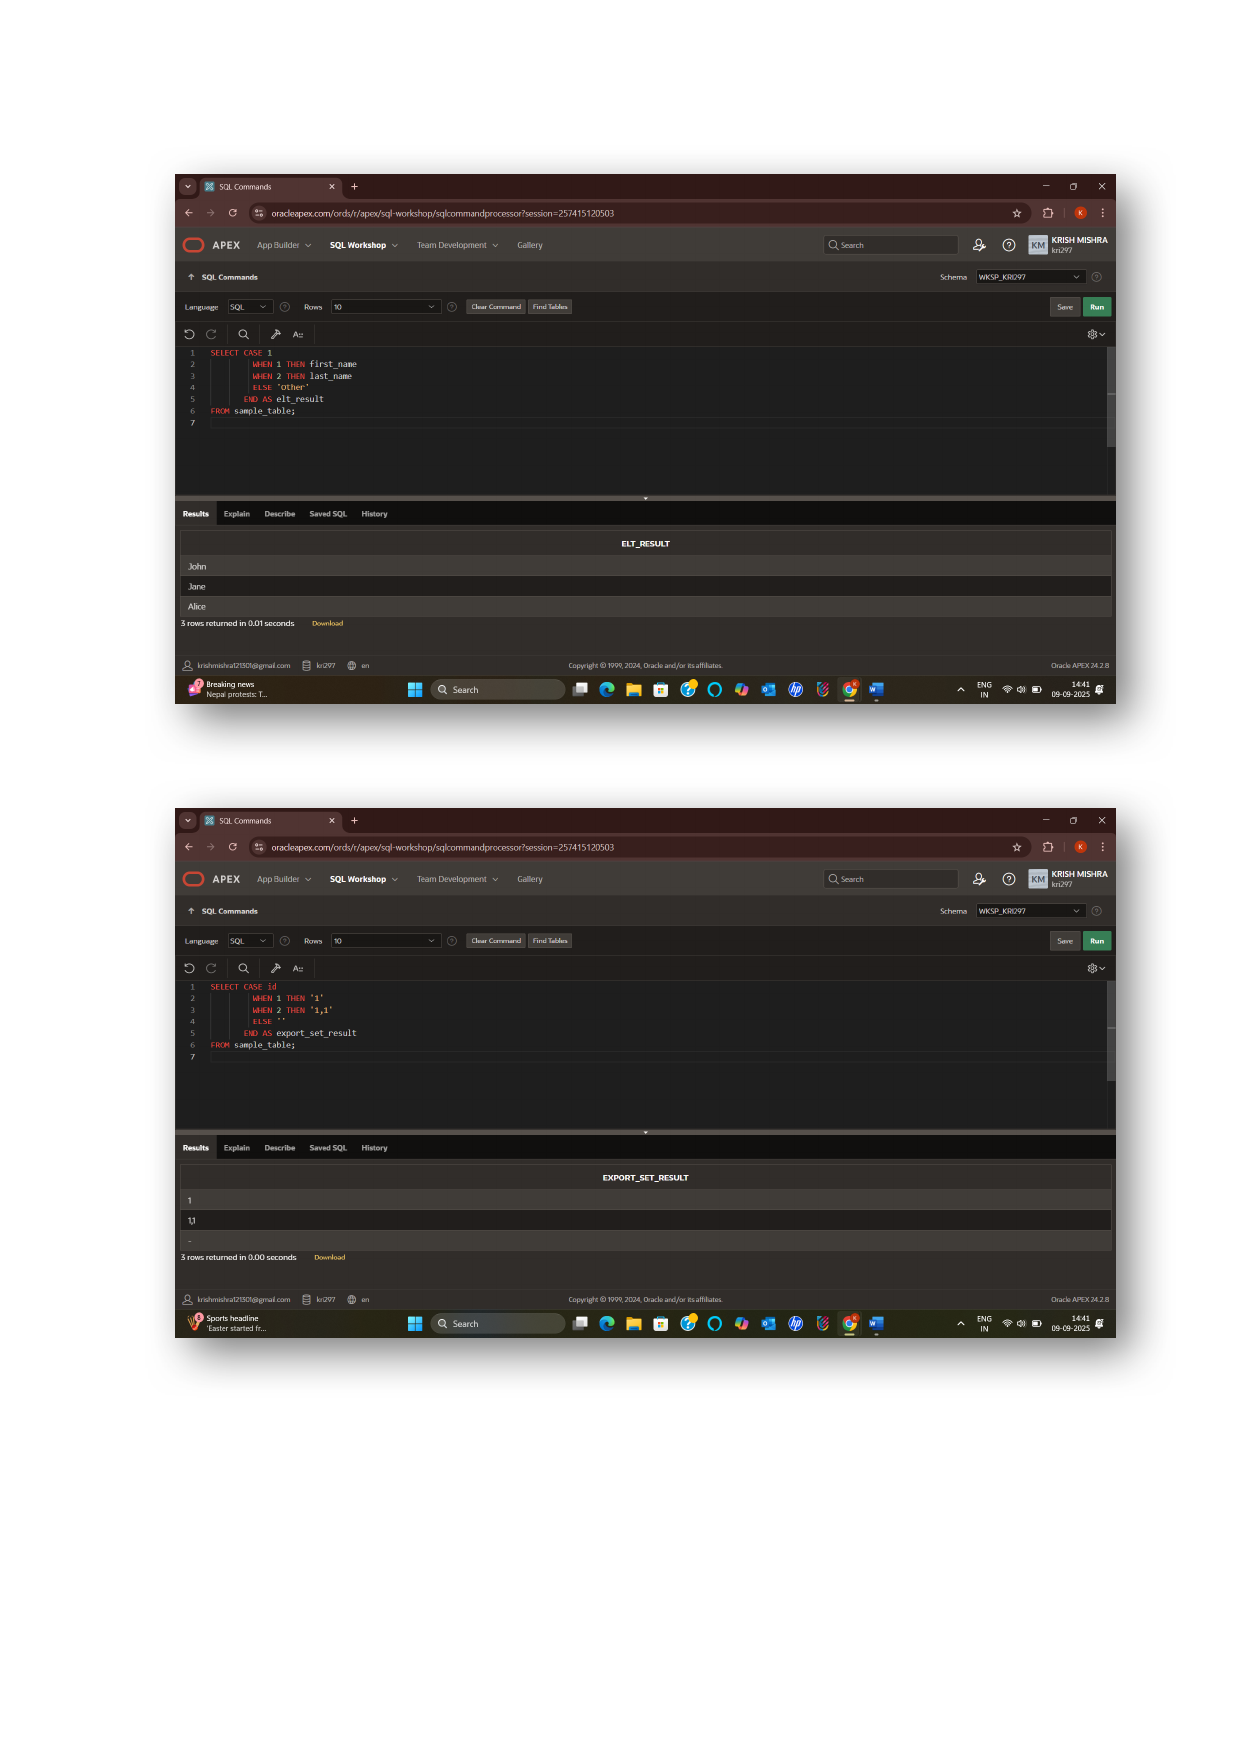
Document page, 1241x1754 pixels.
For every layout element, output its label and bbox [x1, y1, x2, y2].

picture [175, 174, 1116, 704]
picture [175, 808, 1116, 1338]
